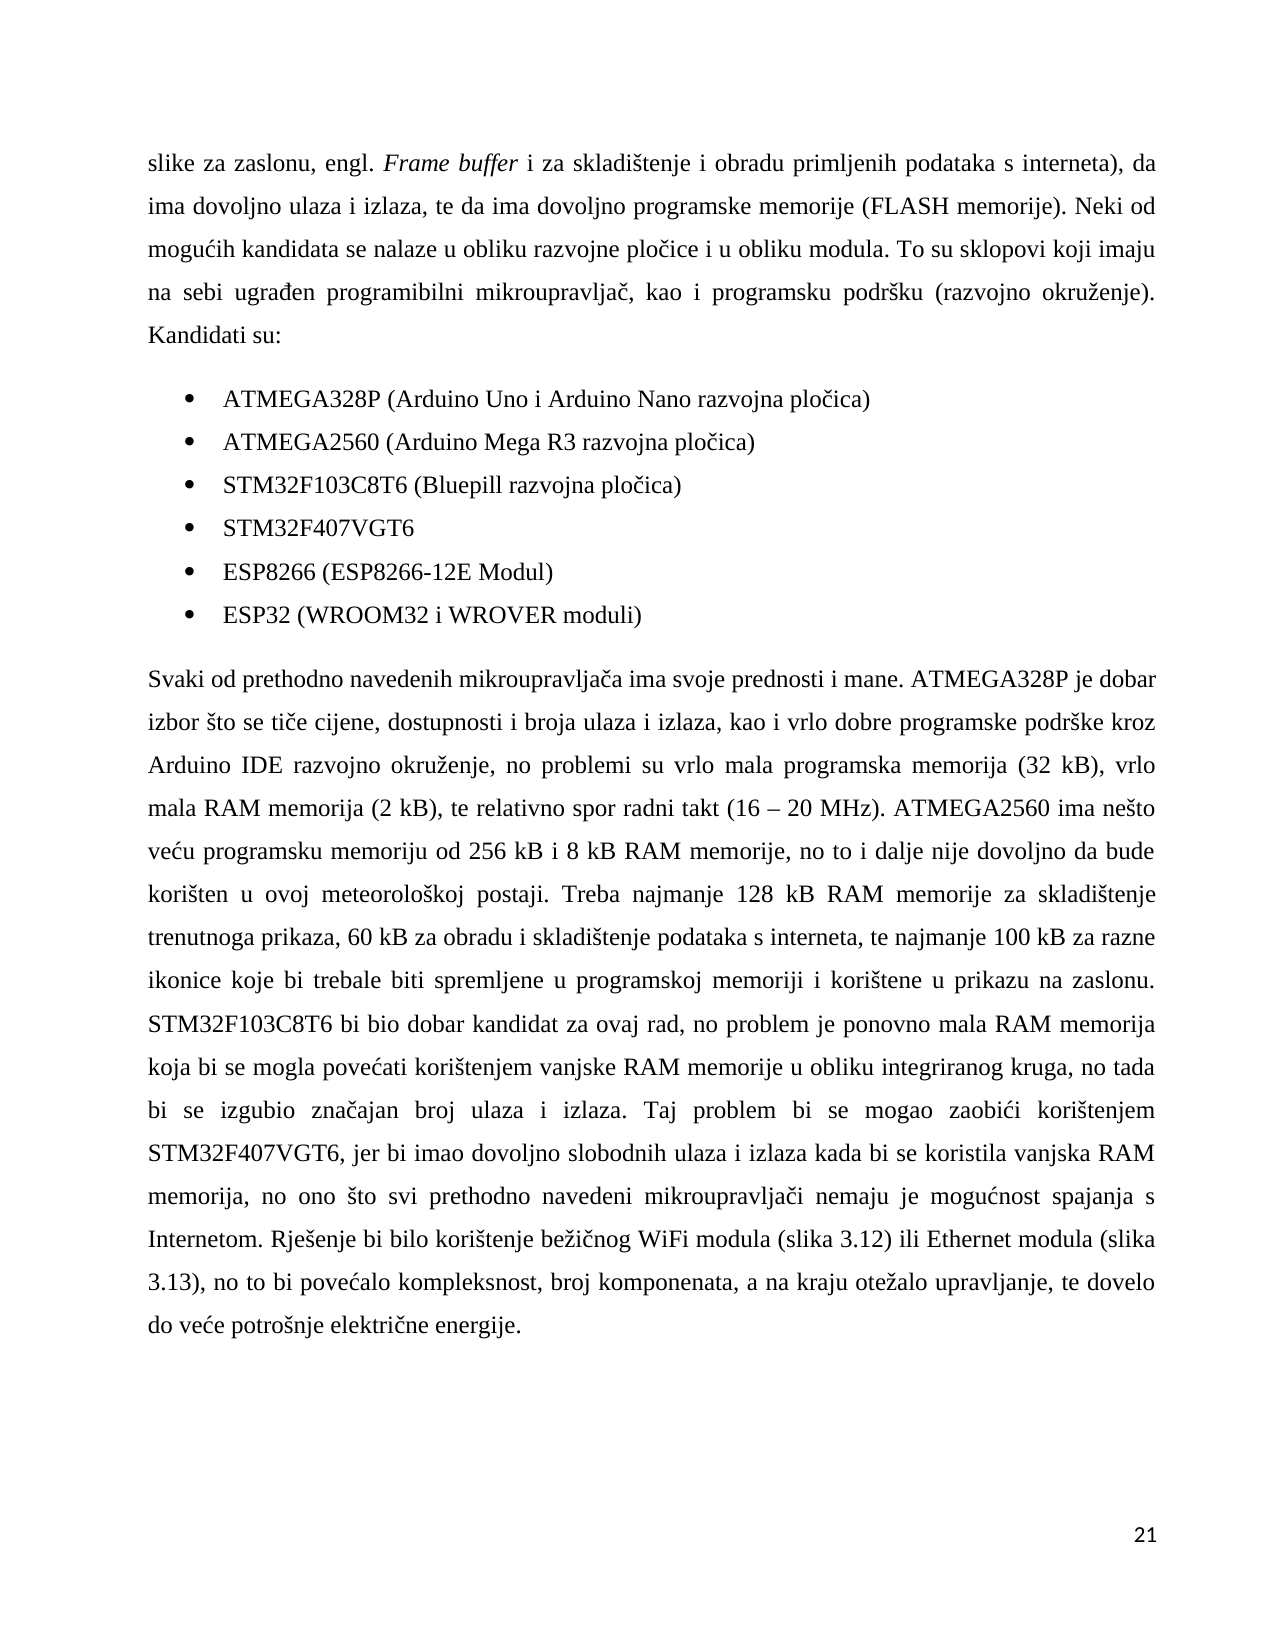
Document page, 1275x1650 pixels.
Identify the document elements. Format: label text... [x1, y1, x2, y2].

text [148, 148, 1157, 349]
list ATMEGA328P (Arduino Uno i Arduino Nano razvojna pločica) [185, 384, 1157, 413]
list ATMEGA2560 (Arduino Mega R3 razvojna pločica) [185, 427, 1157, 456]
list STM32F407VGT6 [185, 513, 1157, 542]
list STM32F103C8T6 (Bluepill razvojna pločica) [185, 470, 1157, 499]
list ESP32 (WROOM32 i WROVER moduli) [185, 600, 1157, 628]
text Svaki od prethodno navedenih mikroupravljača ima svoje prednosti i mane. ATMEGA328P je dobar izbor što se tiče cijene, dostupnosti i broja ulaza i izlaza, kao i vrlo dobre programske podrške kroz Arduino IDE razvojno okruženje, no problemi su vrlo mala programska memorija (32 kB), vrlo mala RAM memorija (2 kB), te relativno spor radni takt (16 – 20 MHz). ATMEGA2560 ima nešto veću programsku memoriju od 256 kB i 8 kB RAM memorije, no to i dalje nije dovoljno da bude korišten u ovoj meteorološkoj postaji. Treba najmanje 128 kB RAM memorije za skladištenje trenutnoga prikaza, 60 kB za obradu i skladištenje podataka s interneta, te najmanje 100 kB za razne ikonice koje bi trebale biti spremljene u programskoj memoriji i korištene u prikazu na zaslonu. STM32F103C8T6 bi bio dobar kandidat za ovaj rad, no problem je ponovno mala RAM memorija koja bi se mogla povećati korištenjem vanjske RAM memorije u obliku integriranog kruga, no tada bi se izgubio značajan broj ulaza i izlaza. Taj problem bi se mogao zaobići korištenjem STM32F407VGT6, jer bi imao dovoljno slobodnih ulaza i izlaza kada bi se koristila vanjska RAM memorija, no ono što svi prethodno navedeni mikroupravljači nemaju je mogućnost spajanja s Internetom. Rješenje bi bilo korištenje bežičnog WiFi modula (slika 3.12) ili Ethernet modula (slika 3.13), no to bi povećalo kompleksnost, broj komponenata, a na kraju otežalo upravljanje, te dovelo do veće potrošnje električne energije. [148, 664, 1157, 1339]
list ESP8266 (ESP8266-12E Modul) [185, 557, 1157, 585]
